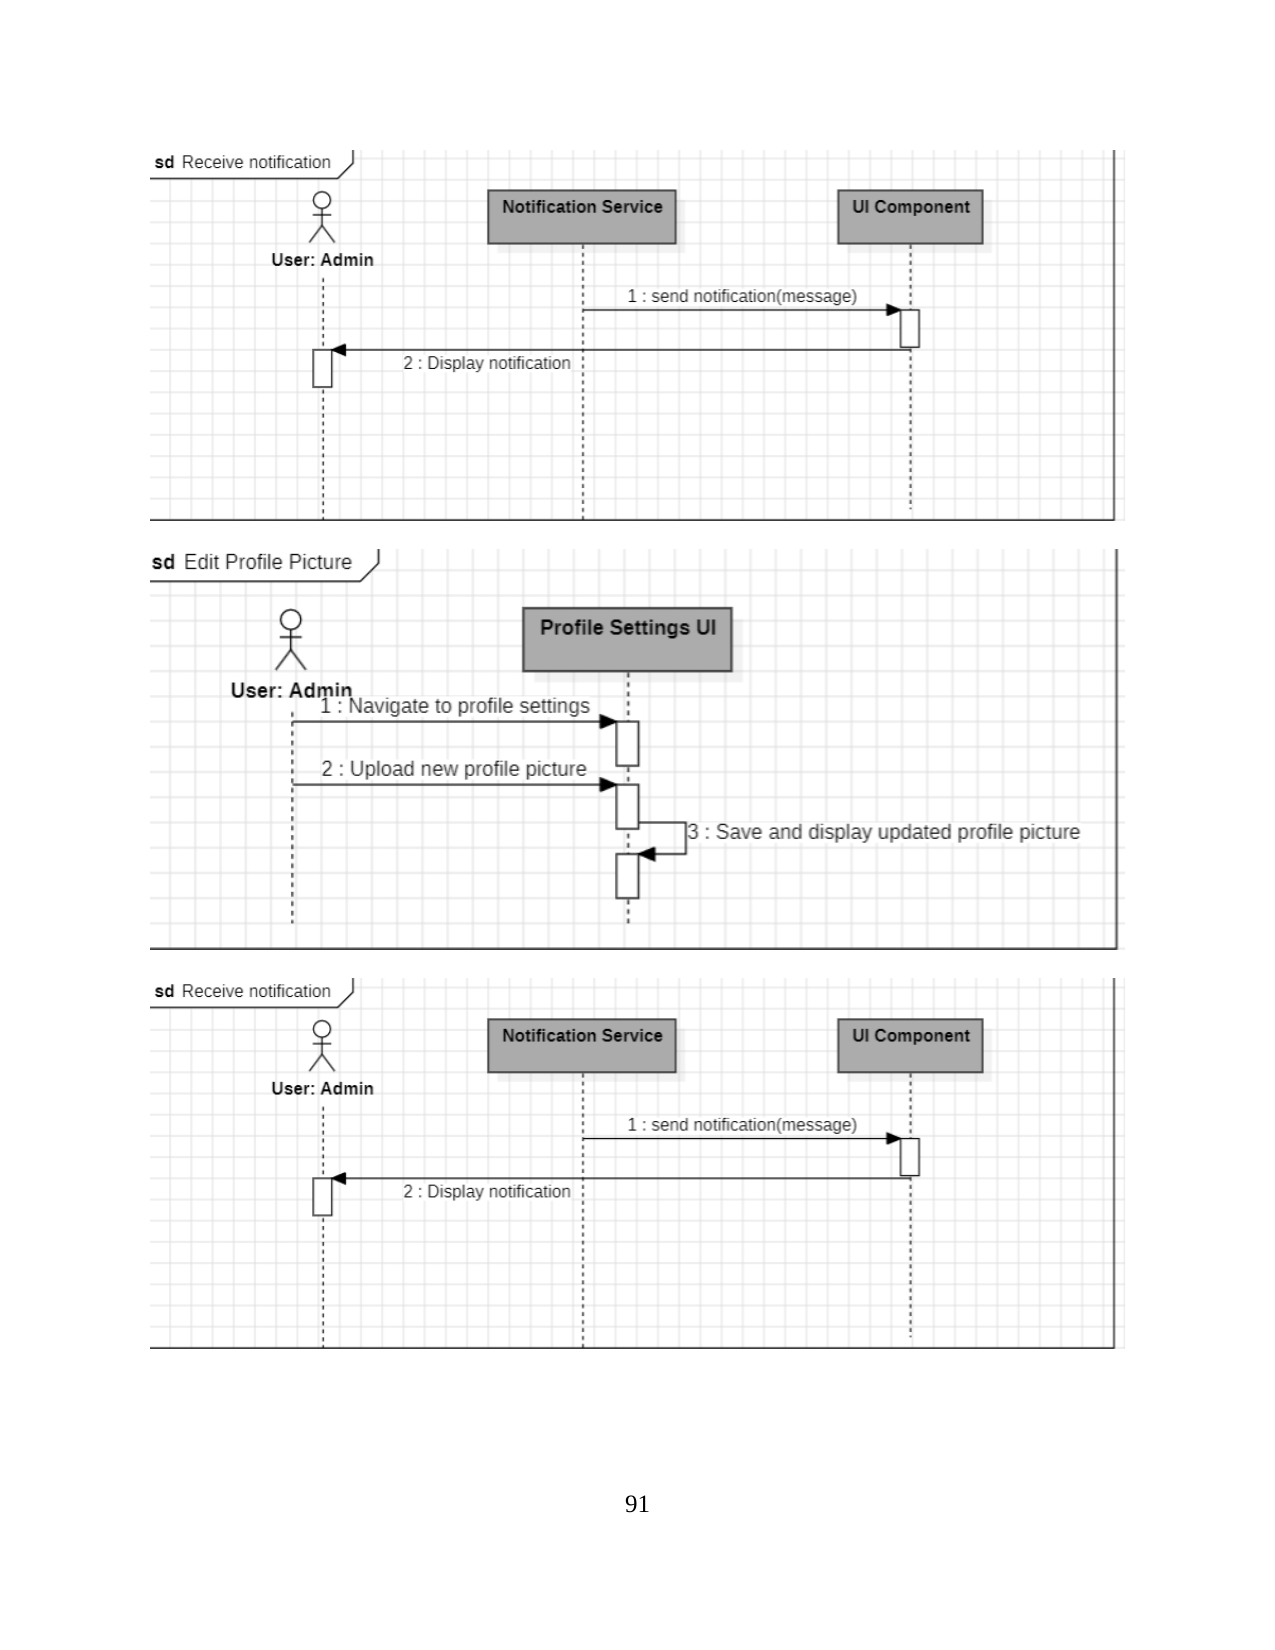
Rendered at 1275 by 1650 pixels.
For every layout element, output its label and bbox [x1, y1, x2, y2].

picture [150, 549, 1125, 950]
picture [150, 978, 1125, 1349]
picture [150, 150, 1125, 521]
